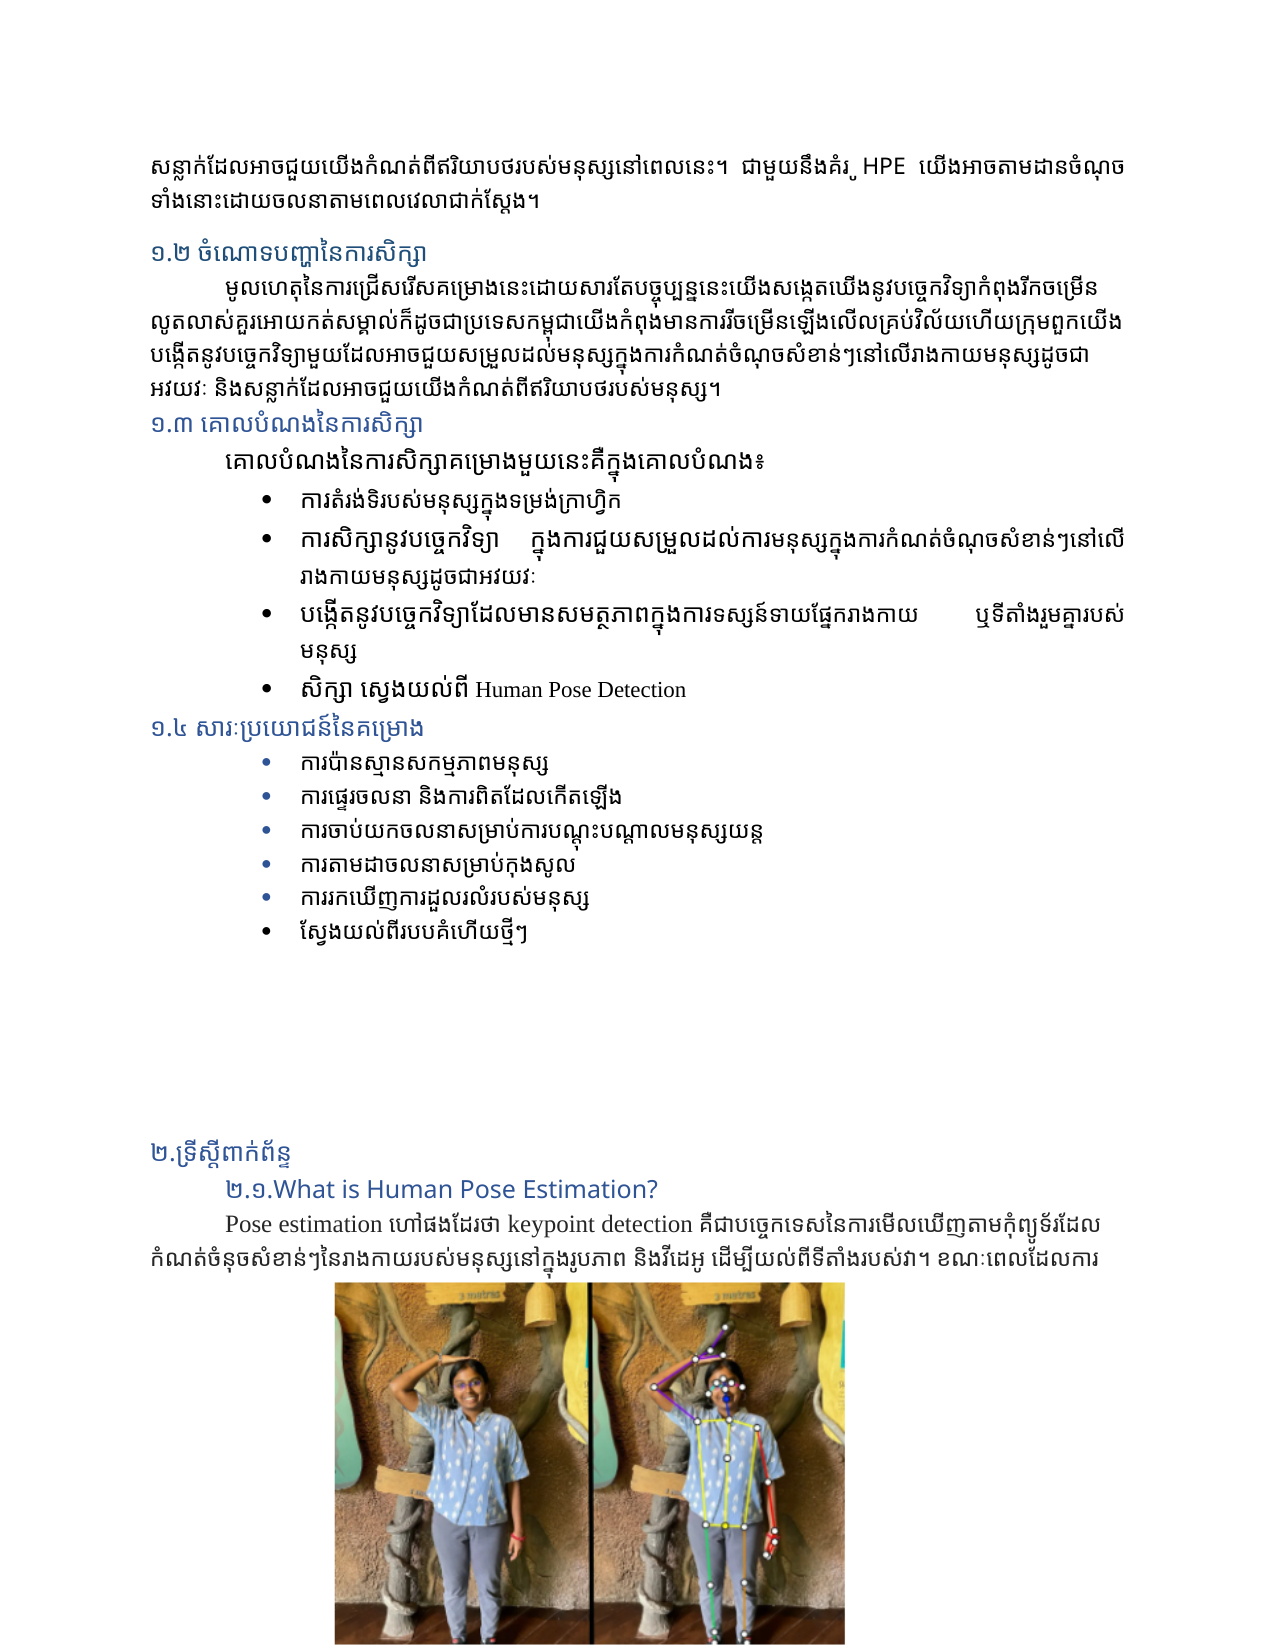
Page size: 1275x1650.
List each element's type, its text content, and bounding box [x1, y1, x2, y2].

list ការតាមដាចលនាសម្រាប់កុងសូល [262, 848, 1125, 879]
text ១.៤ សារៈប្រយោជន៍នៃគម្រោង [150, 709, 1125, 744]
list ការចាប់យកចលនាសម្រាប់ការបណ្ដុះបណ្ដាលមនុស្សយន្ត [262, 814, 1125, 845]
list ស្វែងយល់ពីរបបគំហើយថ្មីៗ [262, 915, 1125, 946]
text គោលបំណងនៃការសិក្សាគម្រោងមួយនេះគឺក្នុងគោលបំណង៖ [150, 443, 1125, 477]
list ការរកឃើញការដួលរលំរបស់មនុស្ស [262, 881, 1125, 913]
list ការសិក្សានូវបច្ចេកវិទ្យា ក្នុងការជួយសម្រួលដល់ការមនុស្សក្នុងការកំណត់ចំណុចសំខាន់ៗនៅលើរាងកាយមនុស្សដូចជាអវយវៈ [262, 521, 1125, 591]
text ១.២ ចំណោទបញ្ហានៃការសិក្សា [150, 234, 1125, 268]
list ការផ្ទេរចលនា និងការពិតដែលកើតឡើង [262, 780, 1125, 811]
picture [331, 1280, 849, 1650]
list បង្កើតនូវបច្ចេកវិទ្យាដែលមានសមត្ថភាពក្នុងការទស្សន៍ទាយផ្នែករាងកាយ​ ឬទីតាំងរួមគ្នារបស់មនុស្ស [262, 596, 1125, 666]
text ២.ទ្រីស្ដីពាក់ព័ន្ទ [150, 1135, 1125, 1169]
list សិក្សា ស្វេងយល់ពី Human Pose Detection [262, 670, 1125, 704]
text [150, 150, 1125, 215]
text ១.៣ គោលបំណងនៃការសិក្សា [150, 406, 1125, 440]
list ការប៉ានស្មានសកម្មភាពមនុស្ស [262, 746, 1125, 778]
text ២.១.What is Human Pose Estimation? [150, 1172, 1125, 1206]
list ការតំរង់ទិរបស់មនុស្សក្នុងទម្រង់ក្រាហ្វិក [262, 482, 1125, 516]
text មូលហេតុនៃការជ្រើសរើសគម្រោងនេះដោយសារតែបច្ចុប្បន្ននេះយើងសង្កេតឃើងនូវបច្ចេកវិទ្យាកំពុងរីកចម្រើនលូតលាស់គួរអោយកត់សម្គាល់ក៏ដូចជាប្រទេសកម្ពុជាយើងកំពុងមានការរីចម្រើនឡើងលើលគ្រប់វិល័យហើយក្រុមពួកយើងបង្កើតនូវបច្ចេកវិទ្យាមួយដែលអាចជួយសម្រួលដល់មនុស្សក្នុងការកំណត់ចំណុចសំខាន់ៗនៅលើរាងកាយមនុស្សដូចជាអវយវៈ និងសន្លាក់ដែលអាចជួយយើងកំណត់ពីឥរិយាបថរបស់មនុស្ស។ [150, 271, 1125, 403]
